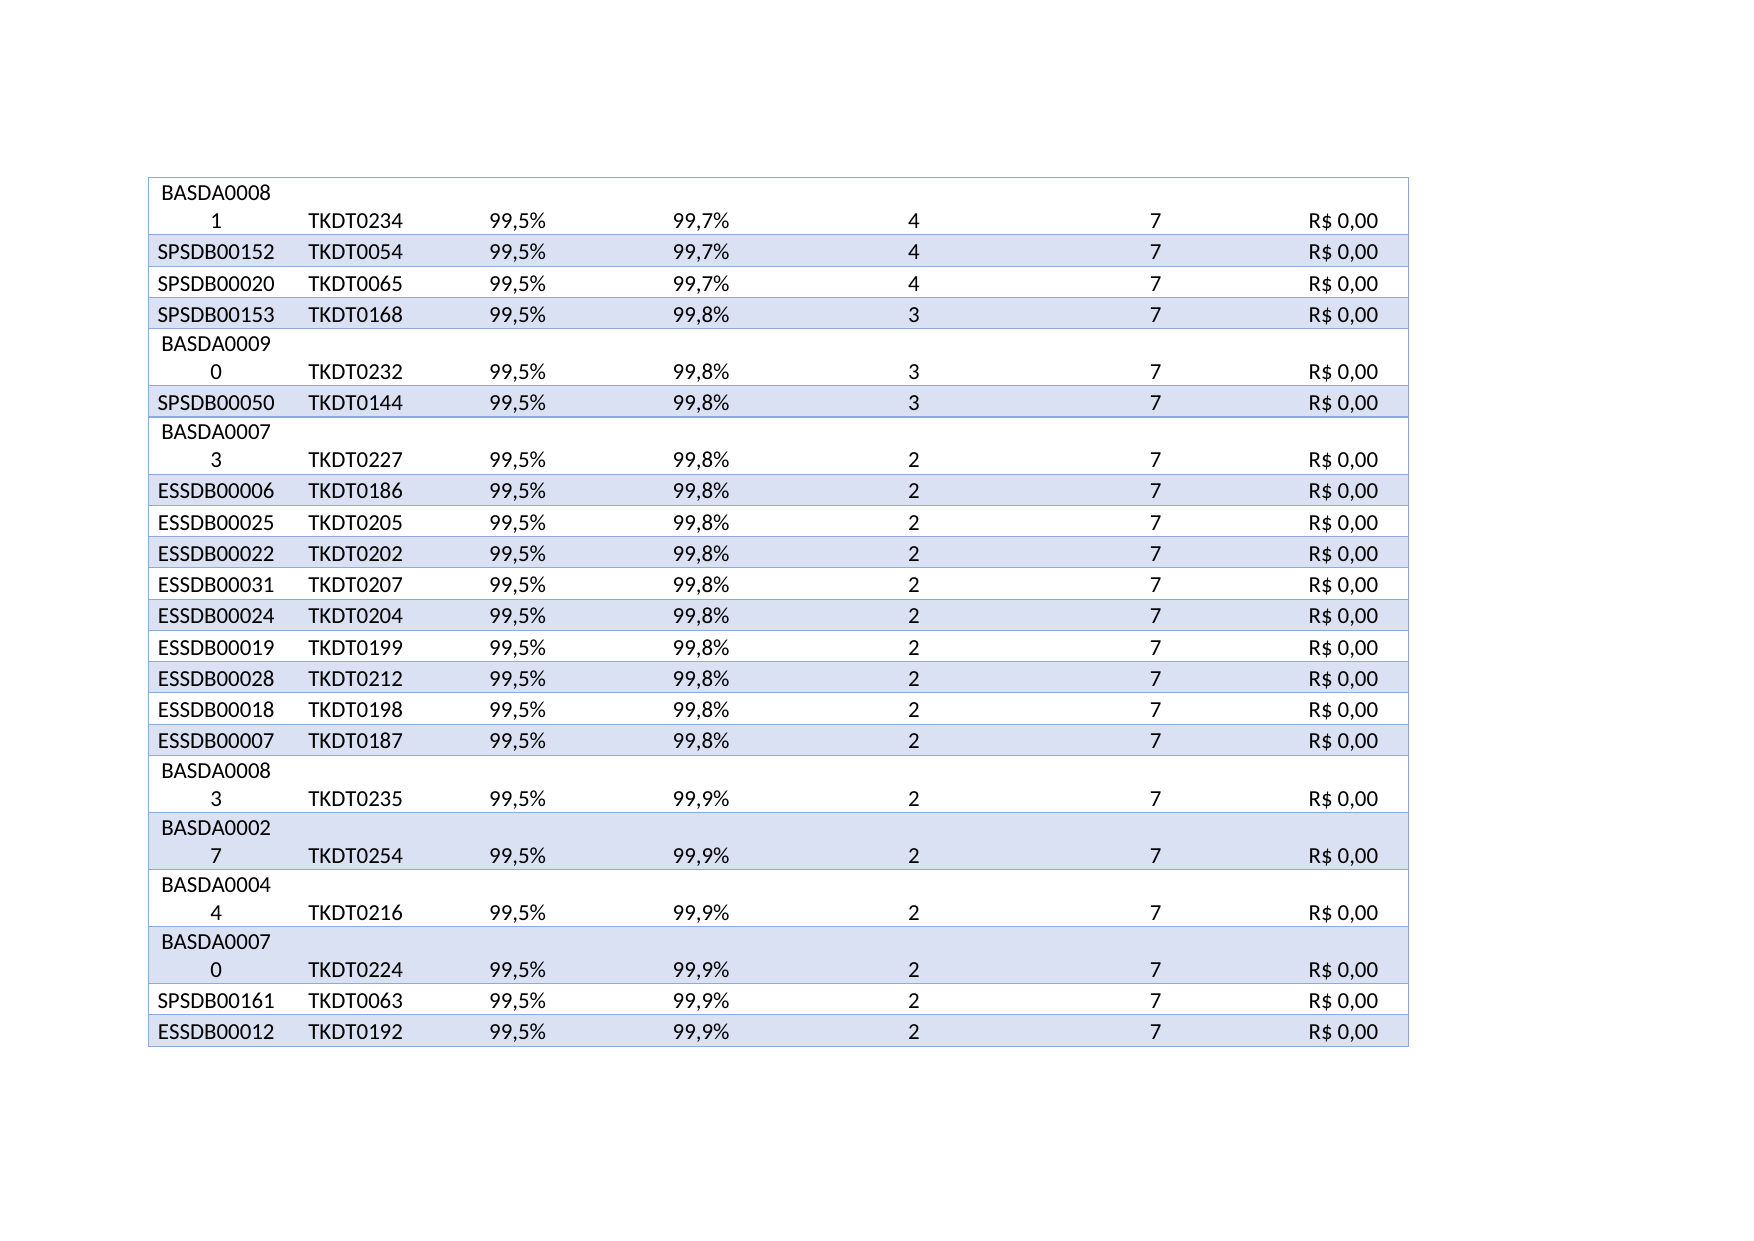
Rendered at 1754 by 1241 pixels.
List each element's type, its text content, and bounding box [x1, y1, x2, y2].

table_cell R$ 0,00 [1278, 235, 1408, 266]
table_cell 99,9% [608, 1015, 794, 1046]
table_cell 99,9% [608, 813, 794, 869]
table_cell 99,5% [427, 600, 608, 630]
table_cell TKDT0144 [284, 386, 427, 416]
table_cell R$ 0,00 [1278, 693, 1408, 723]
table_cell 99,9% [608, 756, 794, 812]
table_cell 2 [794, 870, 1033, 926]
table_cell TKDT0235 [284, 756, 427, 812]
table_cell 99,5% [427, 725, 608, 755]
table_cell BASDA00083 [149, 756, 284, 812]
table_cell R$ 0,00 [1278, 178, 1408, 234]
table_cell 99,5% [427, 870, 608, 926]
table_cell 2 [794, 984, 1033, 1014]
table_cell R$ 0,00 [1278, 600, 1408, 630]
table_cell 7 [1033, 235, 1278, 266]
table_cell 3 [794, 329, 1033, 385]
table_cell BASDA00044 [149, 870, 284, 926]
table_cell R$ 0,00 [1278, 756, 1408, 812]
table_cell 2 [794, 725, 1033, 755]
table_cell 99,8% [608, 631, 794, 661]
table_cell 2 [794, 756, 1033, 812]
table_cell TKDT0205 [284, 506, 427, 536]
table_cell R$ 0,00 [1278, 418, 1408, 473]
table_cell R$ 0,00 [1278, 927, 1408, 983]
table_cell R$ 0,00 [1278, 1015, 1408, 1046]
table_cell 7 [1033, 178, 1278, 234]
table_cell 7 [1033, 267, 1278, 297]
table_cell 2 [794, 418, 1033, 473]
table_cell 99,5% [427, 386, 608, 416]
table_cell SPSDB00020 [149, 267, 284, 297]
table_cell ESSDB00025 [149, 506, 284, 536]
table_cell ESSDB00007 [149, 725, 284, 755]
table_cell TKDT0198 [284, 693, 427, 723]
table_cell 99,8% [608, 662, 794, 692]
table_cell 99,7% [608, 267, 794, 297]
table_cell BASDA00027 [149, 813, 284, 869]
table_cell 99,5% [427, 178, 608, 234]
table_cell 2 [794, 537, 1033, 567]
table_cell 7 [1033, 600, 1278, 630]
table_cell TKDT0212 [284, 662, 427, 692]
table_cell TKDT0187 [284, 725, 427, 755]
table_cell 99,8% [608, 418, 794, 473]
table_cell 2 [794, 927, 1033, 983]
table_cell ESSDB00019 [149, 631, 284, 661]
table_cell 99,8% [608, 537, 794, 567]
table_cell TKDT0054 [284, 235, 427, 266]
table_cell 7 [1033, 870, 1278, 926]
table_cell 99,7% [608, 235, 794, 266]
table_cell TKDT0065 [284, 267, 427, 297]
table_cell 99,5% [427, 813, 608, 869]
table_cell ESSDB00022 [149, 537, 284, 567]
table_cell 7 [1033, 693, 1278, 723]
table_cell TKDT0199 [284, 631, 427, 661]
table_cell 7 [1033, 537, 1278, 567]
table_cell 99,5% [427, 475, 608, 505]
table_cell ESSDB00031 [149, 568, 284, 598]
table_cell TKDT0254 [284, 813, 427, 869]
table_cell TKDT0204 [284, 600, 427, 630]
table_cell 99,8% [608, 475, 794, 505]
table_cell R$ 0,00 [1278, 984, 1408, 1014]
table_cell TKDT0232 [284, 329, 427, 385]
table_cell 99,5% [427, 662, 608, 692]
table_cell 2 [794, 1015, 1033, 1046]
table_cell R$ 0,00 [1278, 506, 1408, 536]
table_cell 99,5% [427, 298, 608, 328]
table_cell R$ 0,00 [1278, 298, 1408, 328]
table_cell 7 [1033, 927, 1278, 983]
table_cell 7 [1033, 329, 1278, 385]
table_cell 4 [794, 267, 1033, 297]
table_cell R$ 0,00 [1278, 475, 1408, 505]
table_cell 7 [1033, 475, 1278, 505]
table_cell 3 [794, 386, 1033, 416]
table_cell TKDT0234 [284, 178, 427, 234]
table_cell 7 [1033, 984, 1278, 1014]
table_cell 2 [794, 693, 1033, 723]
table_cell 99,9% [608, 984, 794, 1014]
table_cell 99,8% [608, 386, 794, 416]
table_cell R$ 0,00 [1278, 870, 1408, 926]
table_cell SPSDB00161 [149, 984, 284, 1014]
table_cell R$ 0,00 [1278, 386, 1408, 416]
table_cell R$ 0,00 [1278, 537, 1408, 567]
table_cell BASDA00081 [149, 178, 284, 234]
table_cell TKDT0186 [284, 475, 427, 505]
table_cell 7 [1033, 568, 1278, 598]
table_cell SPSDB00152 [149, 235, 284, 266]
table_cell R$ 0,00 [1278, 725, 1408, 755]
table_cell ESSDB00006 [149, 475, 284, 505]
table_cell 99,8% [608, 298, 794, 328]
table_cell 99,9% [608, 870, 794, 926]
table_cell 2 [794, 600, 1033, 630]
table_cell 2 [794, 813, 1033, 869]
table_cell ESSDB00018 [149, 693, 284, 723]
table_cell 99,8% [608, 725, 794, 755]
table_cell TKDT0168 [284, 298, 427, 328]
table_cell 99,5% [427, 756, 608, 812]
table_cell R$ 0,00 [1278, 568, 1408, 598]
table_cell 99,8% [608, 506, 794, 536]
table_cell TKDT0227 [284, 418, 427, 473]
table_cell 99,5% [427, 631, 608, 661]
table_cell 7 [1033, 756, 1278, 812]
table_cell 7 [1033, 298, 1278, 328]
table_cell TKDT0224 [284, 927, 427, 983]
table_cell 99,5% [427, 267, 608, 297]
table_cell 3 [794, 298, 1033, 328]
table_cell 99,5% [427, 984, 608, 1014]
table_cell BASDA00090 [149, 329, 284, 385]
table_cell TKDT0207 [284, 568, 427, 598]
table_cell ESSDB00012 [149, 1015, 284, 1046]
table_cell R$ 0,00 [1278, 329, 1408, 385]
table_cell ESSDB00024 [149, 600, 284, 630]
table_cell 7 [1033, 813, 1278, 869]
table_cell 99,5% [427, 235, 608, 266]
table_cell R$ 0,00 [1278, 267, 1408, 297]
table_cell 2 [794, 475, 1033, 505]
table_cell 7 [1033, 662, 1278, 692]
table_cell ESSDB00028 [149, 662, 284, 692]
table_cell 99,5% [427, 329, 608, 385]
table_cell 99,5% [427, 927, 608, 983]
table_cell 7 [1033, 386, 1278, 416]
table_cell R$ 0,00 [1278, 813, 1408, 869]
table_cell 99,5% [427, 418, 608, 473]
table_cell 2 [794, 506, 1033, 536]
table_cell BASDA00073 [149, 418, 284, 473]
table_cell 2 [794, 568, 1033, 598]
table_cell SPSDB00050 [149, 386, 284, 416]
table_cell 99,5% [427, 506, 608, 536]
table_cell 99,8% [608, 568, 794, 598]
table_cell 99,8% [608, 600, 794, 630]
table_cell 99,8% [608, 329, 794, 385]
table_cell TKDT0192 [284, 1015, 427, 1046]
table_cell 7 [1033, 1015, 1278, 1046]
table_cell 99,8% [608, 693, 794, 723]
table_cell R$ 0,00 [1278, 631, 1408, 661]
table_cell TKDT0216 [284, 870, 427, 926]
table_cell 7 [1033, 418, 1278, 473]
table_cell 2 [794, 631, 1033, 661]
table_cell BASDA00070 [149, 927, 284, 983]
table_cell 99,5% [427, 537, 608, 567]
table_cell 7 [1033, 725, 1278, 755]
table_cell 4 [794, 235, 1033, 266]
table_cell 99,5% [427, 1015, 608, 1046]
table_cell 2 [794, 662, 1033, 692]
table_cell R$ 0,00 [1278, 662, 1408, 692]
table_cell 99,5% [427, 568, 608, 598]
table_cell SPSDB00153 [149, 298, 284, 328]
table_cell TKDT0063 [284, 984, 427, 1014]
table_cell 99,9% [608, 927, 794, 983]
table_cell 7 [1033, 506, 1278, 536]
table_cell 7 [1033, 631, 1278, 661]
table_cell 99,7% [608, 178, 794, 234]
table_cell TKDT0202 [284, 537, 427, 567]
table_cell 4 [794, 178, 1033, 234]
table_cell 99,5% [427, 693, 608, 723]
